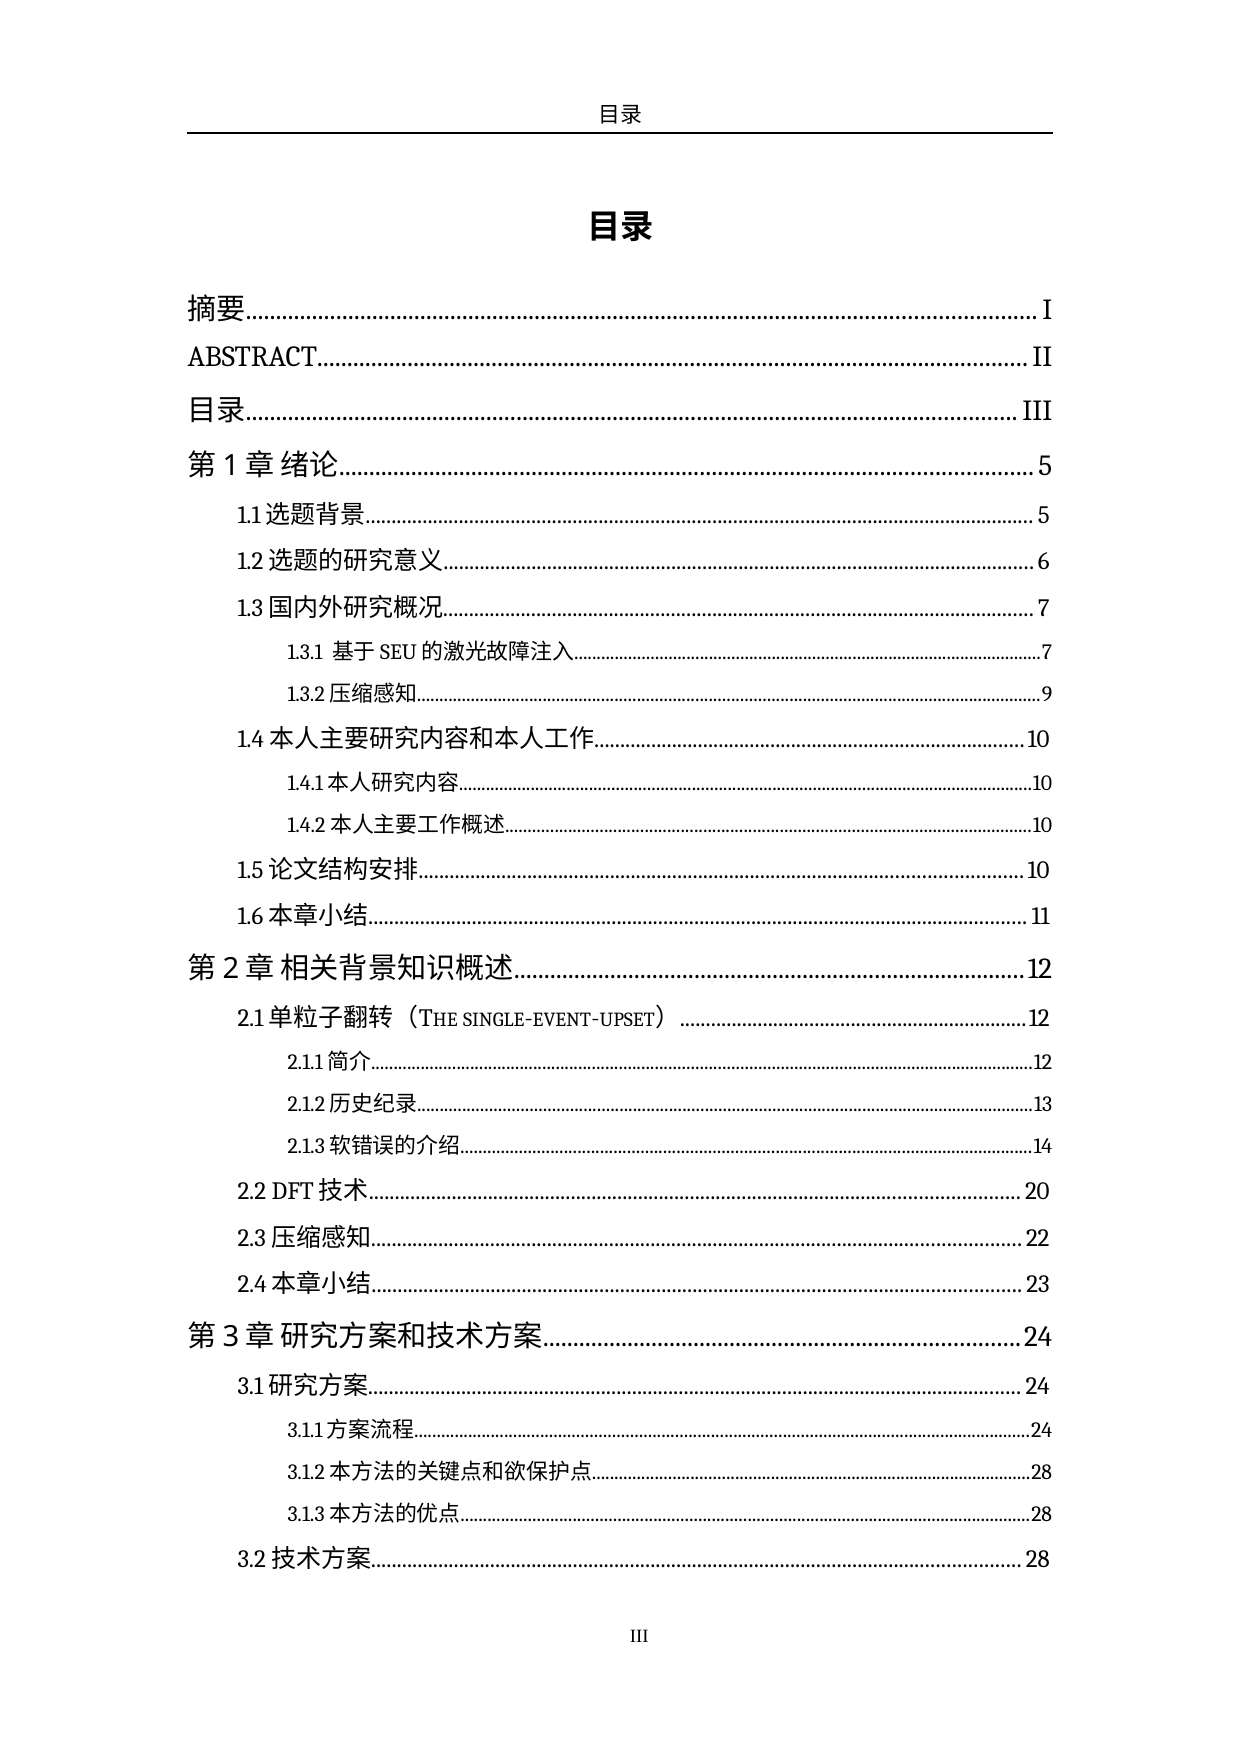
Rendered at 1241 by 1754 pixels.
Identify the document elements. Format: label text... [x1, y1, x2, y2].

text 2.1.3软错误的介绍 14 [287, 1128, 1053, 1160]
text ABSTRACT II [187, 341, 1053, 374]
subtitle 目录 [187, 200, 1053, 248]
text 3.1.2 本方法的关键点和欲保护点 28 [287, 1454, 1053, 1486]
text 3.1.3 本方法的优点 28 [287, 1496, 1053, 1528]
text 2.1 单粒子翻转（The single-event-upset） 12 [237, 997, 1053, 1034]
text 2.1.2 历史纪录 13 [287, 1086, 1053, 1118]
text 第1章 绪论 5 [187, 441, 1053, 484]
text 1.3.2 压缩感知 9 [287, 676, 1053, 708]
text 1.3国内外研究概况 7 [237, 587, 1053, 624]
text 1.1选题背景 5 [237, 494, 1053, 530]
text 1.4 本人主要研究内容和本人工作 10 [237, 718, 1053, 754]
text 第2章 相关背景知识概述 12 [187, 944, 1053, 987]
text 摘要 I [187, 286, 1053, 328]
text 2.1.1 简介 12 [287, 1044, 1053, 1076]
text 第3章 研究方案和技术方案 24 [187, 1312, 1053, 1355]
text 2.4本章小结 23 [237, 1264, 1053, 1300]
text 1.4.1 本人研究内容 10 [287, 765, 1053, 797]
text 3.2技术方案 28 [237, 1538, 1053, 1574]
text 1.5论文结构安排 10 [237, 849, 1053, 885]
text 1.2选题的研究意义 6 [237, 541, 1053, 577]
text 3.1研究方案 24 [237, 1365, 1053, 1401]
text 1.6本章小结 11 [237, 896, 1053, 932]
text 3.1.1方案流程 24 [287, 1412, 1053, 1443]
text 1.4.2 本人主要工作概述 10 [287, 807, 1053, 839]
text 目录 III [187, 387, 1053, 429]
text 2.2 DFT技术 20 [237, 1170, 1053, 1207]
text 1.3.1 基于SEU的激光故障注入 7 [287, 634, 1053, 666]
text 2.3压缩感知 22 [237, 1217, 1053, 1253]
